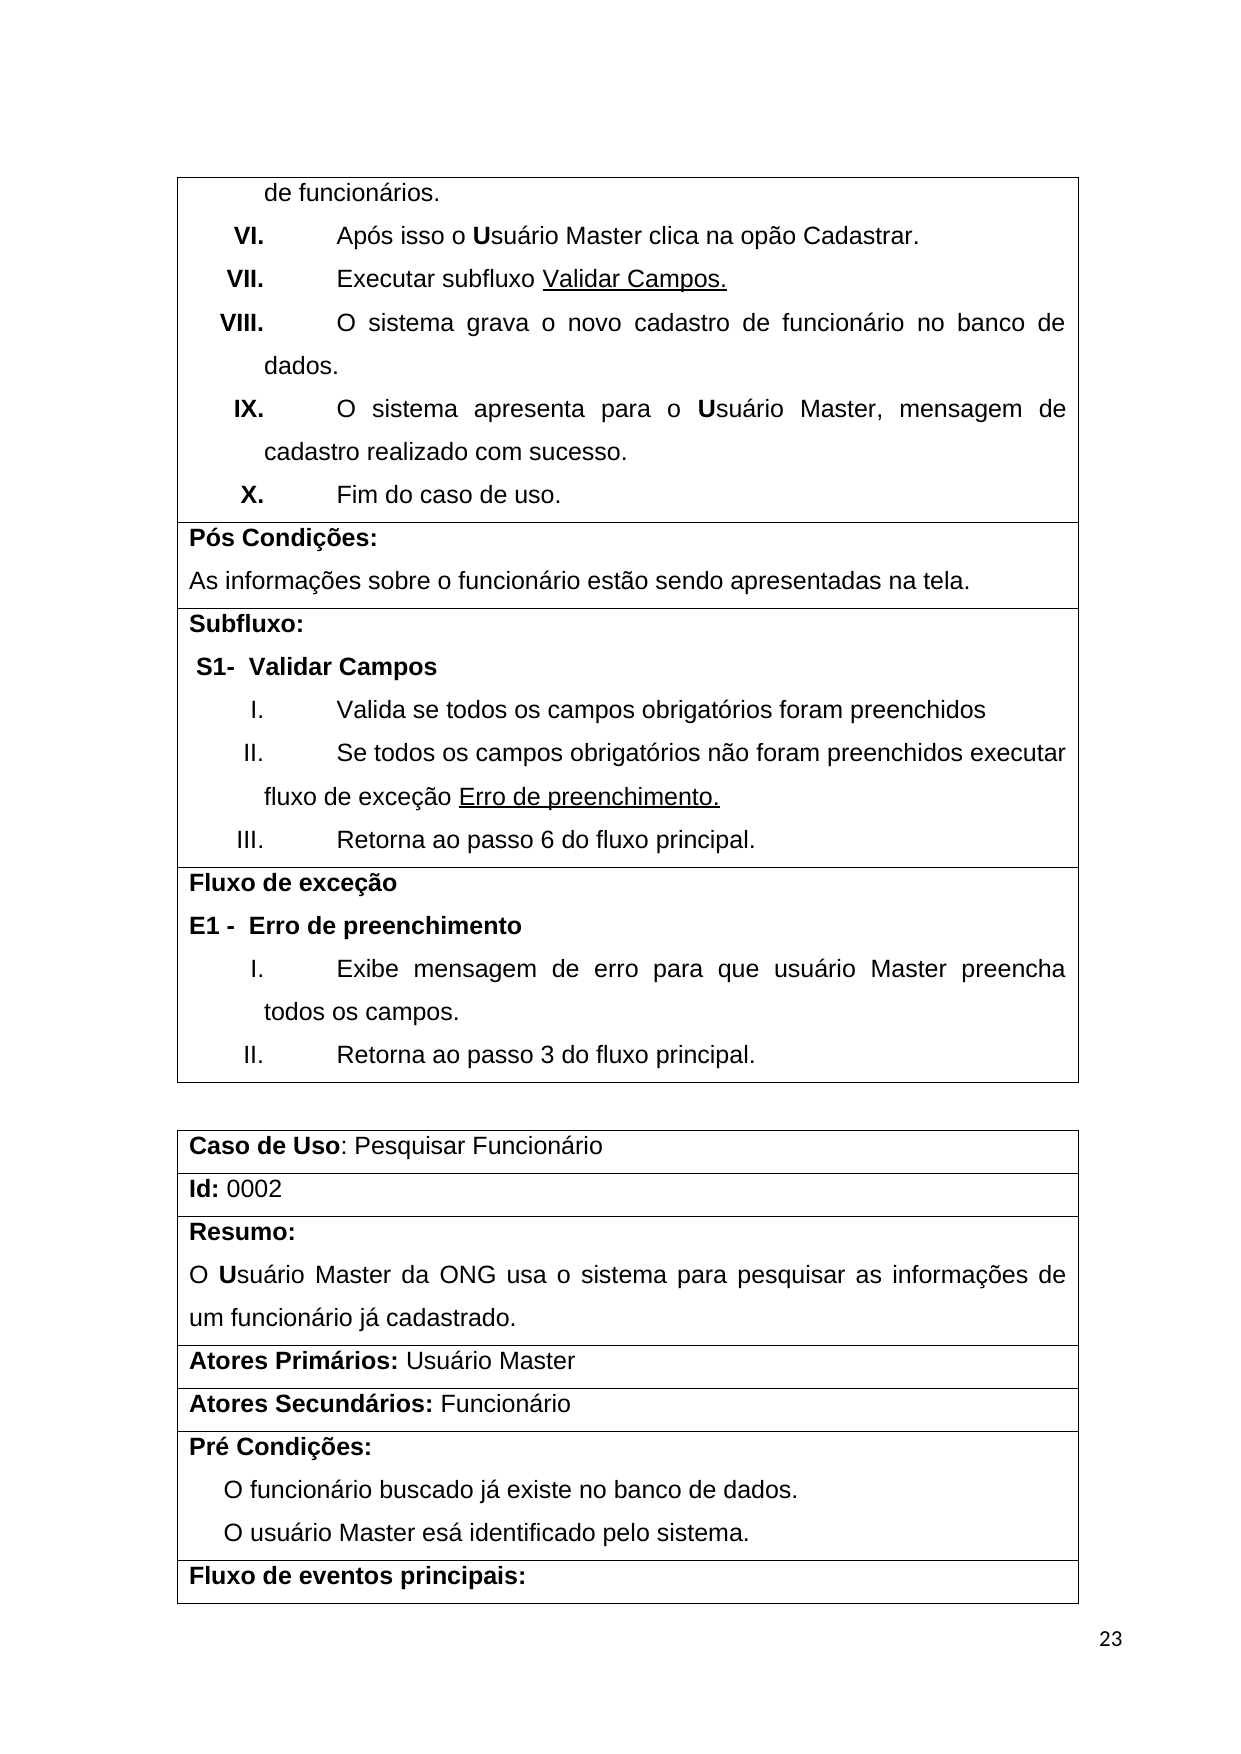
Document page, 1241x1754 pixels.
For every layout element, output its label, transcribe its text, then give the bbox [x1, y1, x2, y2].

table_cell Subfluxo: S1- Validar Campos Valida se todos os campos obrigatórios foram preenchidos Se todos os campos obrigatórios não foram preenchidos executar fluxo de exceção Erro de preenchimento. Retorna ao passo 6 do fluxo principal. [178, 609, 1078, 867]
table_cell Atores Secundários: Funcionário [178, 1389, 1078, 1431]
table_cell Pós Condições: As informações sobre o funcionário estão sendo apresentadas na tela. [178, 523, 1078, 608]
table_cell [178, 1561, 1078, 1603]
table_cell Id: 0002 [178, 1174, 1078, 1216]
table_cell Fluxo de exceção E1 - Erro de preenchimento Exibe mensagem de erro para que usuário Master preencha todos os campos. Retorna ao passo 3 do fluxo principal. [178, 868, 1078, 1082]
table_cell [178, 178, 1078, 522]
table_cell Pré Condições: O funcionário buscado já existe no banco de dados. O usuário Master esá identificado pelo sistema. [178, 1432, 1078, 1560]
table_cell Resumo: O Usuário Master da ONG usa o sistema para pesquisar as informações de um funcionário já cadastrado. [178, 1217, 1078, 1345]
table_cell Atores Primários: Usuário Master [178, 1346, 1078, 1388]
table_header Caso de Uso: Pesquisar Funcionário [178, 1131, 1078, 1173]
